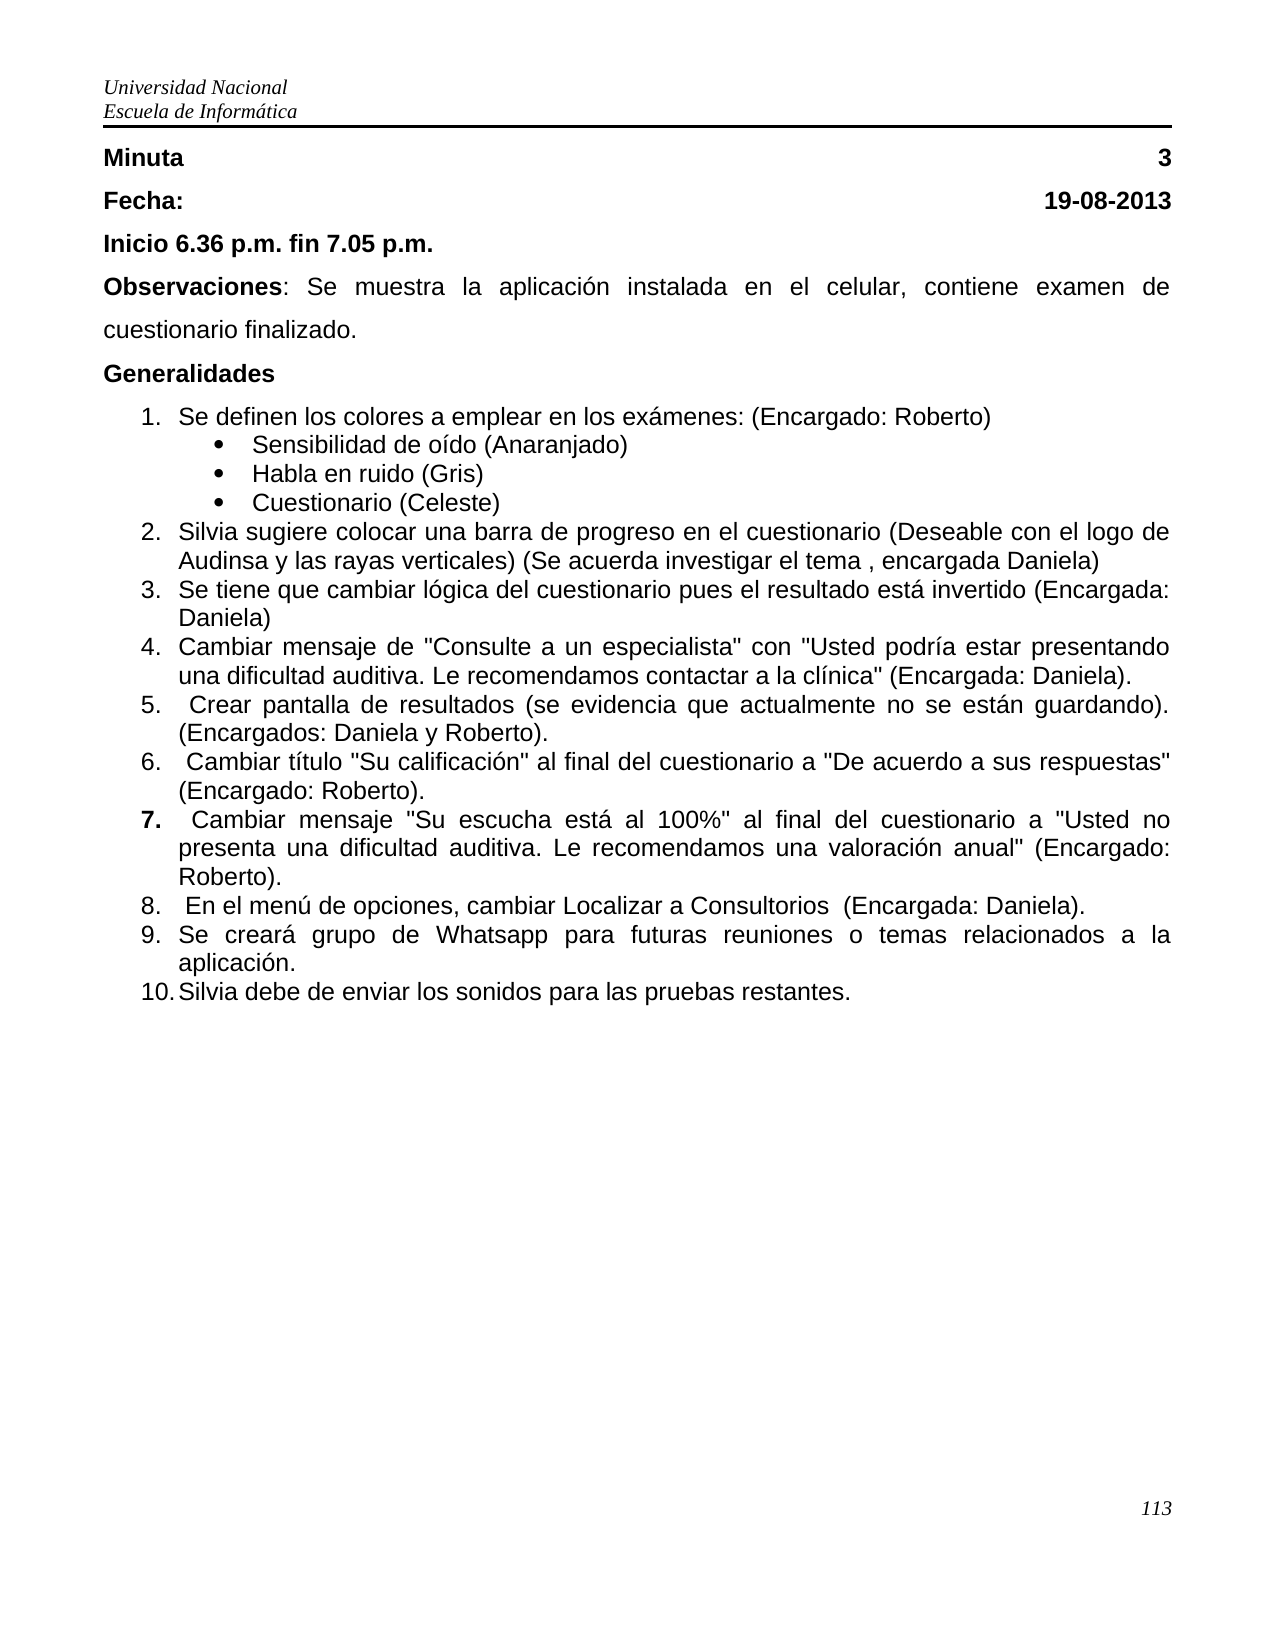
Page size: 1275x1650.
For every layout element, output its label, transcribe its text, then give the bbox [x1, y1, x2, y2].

list Crear pantalla de resultados (se evidencia que actualmente no se están guardando). (Encargados: Daniela y Roberto). [141, 689, 1172, 747]
list En el menú de opciones, cambiar Localizar a Consultorios (Encargada: Daniela). [141, 891, 1172, 919]
list Se definen los colores a emplear en los exámenes: (Encargado: Roberto) [141, 402, 1172, 431]
text Observaciones: Se muestra la aplicación instalada en el celular, contiene examen de cuestionario finalizado. [103, 272, 1172, 344]
list Silvia debe de enviar los sonidos para las pruebas restantes. [141, 977, 1172, 1006]
list Cambiar título "Su calificación" al final del cuestionario a "De acuerdo a sus respuestas" (Encargado: Roberto). [141, 747, 1172, 804]
list Cuestionario (Celeste) [214, 488, 1172, 517]
list Habla en ruido (Gris) [214, 459, 1172, 488]
list Se creará grupo de Whatsapp para futuras reuniones o temas relacionados a la aplicación. [141, 919, 1172, 977]
text Generalidades [103, 359, 1172, 387]
list Se tiene que cambiar lógica del cuestionario pues el resultado está invertido (Encargada: Daniela) [141, 574, 1172, 632]
list Cambiar mensaje "Su escucha está al 100%" al final del cuestionario a "Usted no presenta una dificultad auditiva. Le recomendamos una valoración anual" (Encargado: Roberto). [141, 804, 1172, 891]
text Minuta 3 Fecha: 19-08-2013 Inicio 6.36 p.m. fin 7.05 p.m. [103, 143, 1172, 258]
list Cambiar mensaje de "Consulte a un especialista" con "Usted podría estar presentando una dificultad auditiva. Le recomendamos contactar a la clínica" (Encargada: Daniela). [141, 632, 1172, 689]
list Silvia sugiere colocar una barra de progreso en el cuestionario (Deseable con el logo de Audinsa y las rayas verticales) (Se acuerda investigar el tema , encargada Daniela) [141, 517, 1172, 574]
list Sensibilidad de oído (Anaranjado) [214, 431, 1172, 459]
